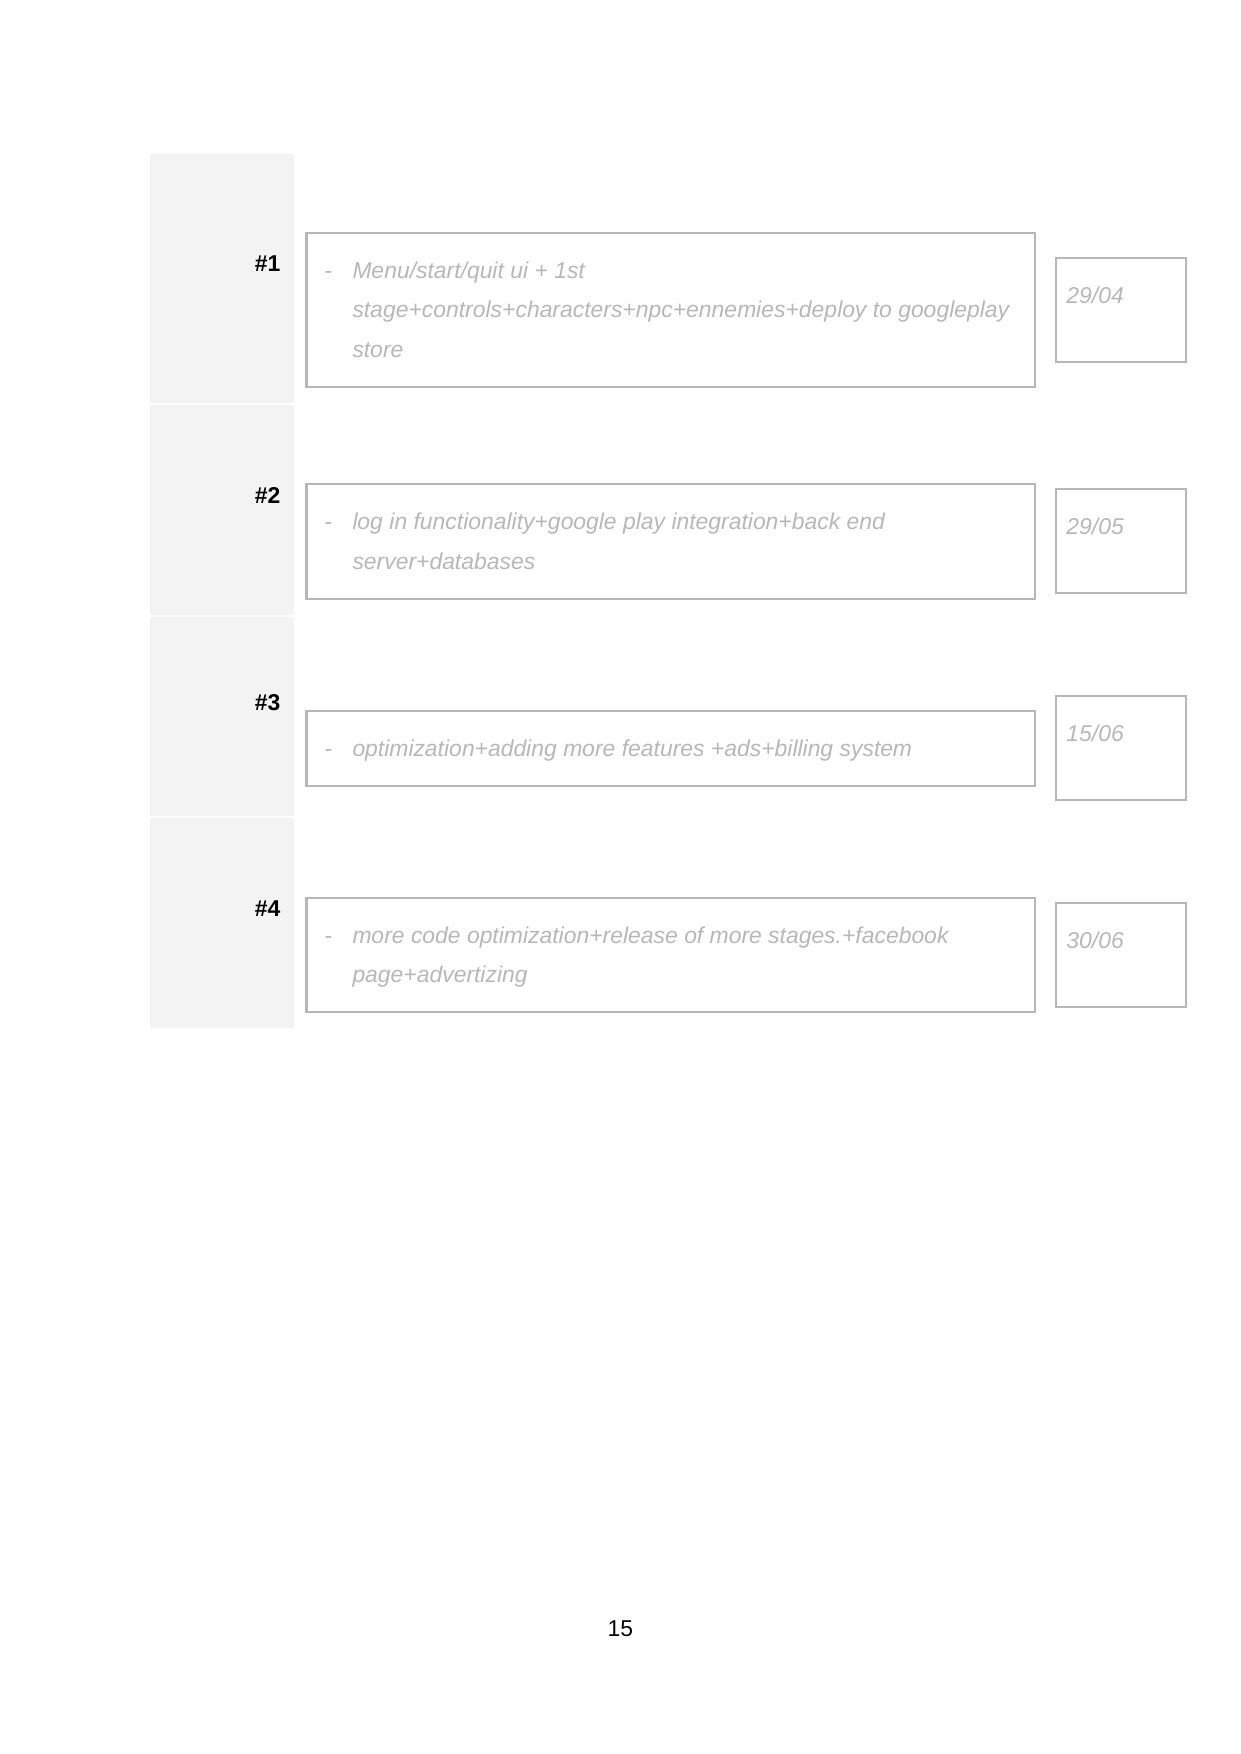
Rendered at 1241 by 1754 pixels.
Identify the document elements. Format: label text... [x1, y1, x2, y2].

table_cell [296, 818, 1043, 1028]
table_cell [1045, 818, 1194, 1028]
table_cell [1045, 154, 1194, 403]
table_cell #2 [150, 405, 294, 615]
table_cell #1 [150, 154, 294, 403]
table_cell [1045, 617, 1194, 816]
table_cell [296, 405, 1043, 615]
table_cell [1045, 405, 1194, 615]
table_cell [296, 617, 1043, 816]
table_cell #4 [150, 818, 294, 1028]
table_cell [296, 154, 1043, 403]
table_cell #3 [150, 617, 294, 816]
